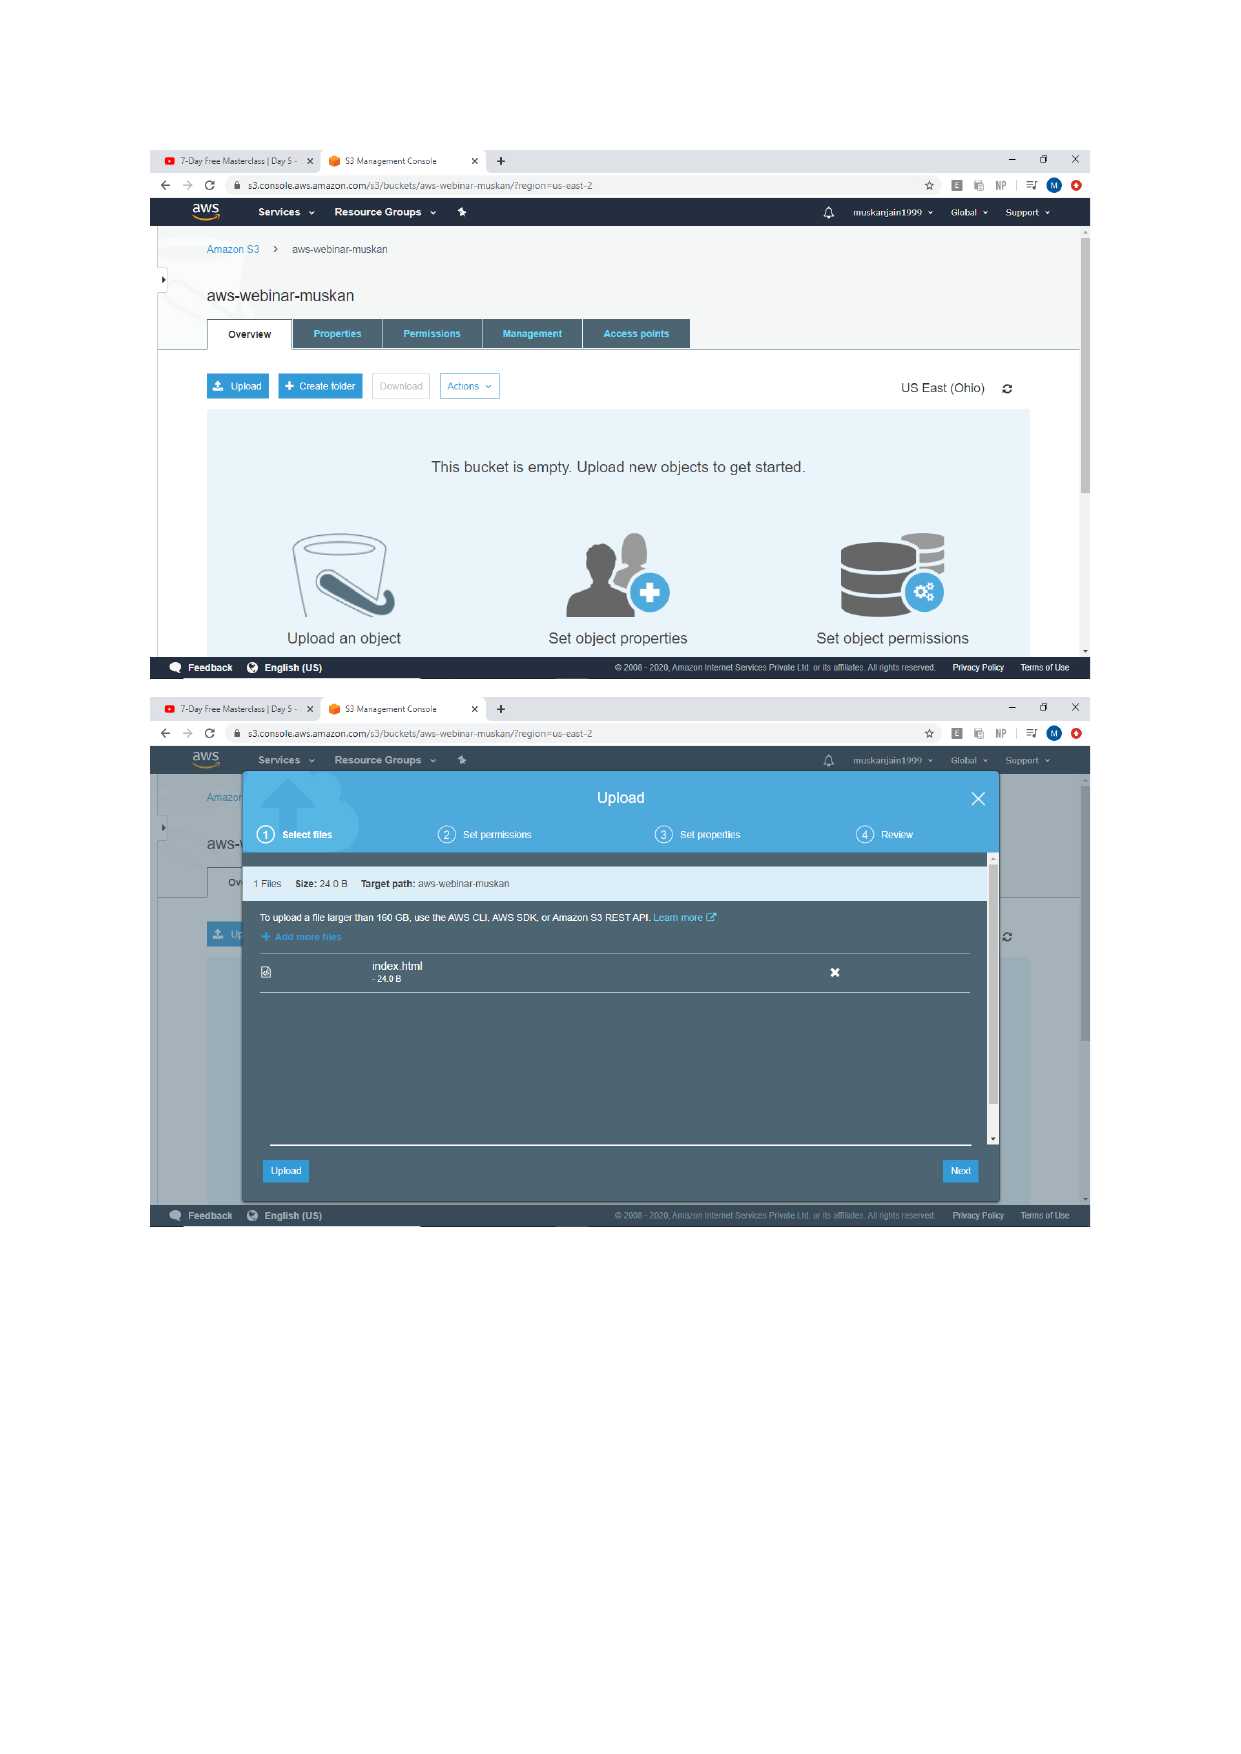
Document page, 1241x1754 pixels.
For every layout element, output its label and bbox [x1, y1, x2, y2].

picture [150, 150, 1091, 679]
picture [150, 697, 1091, 1227]
